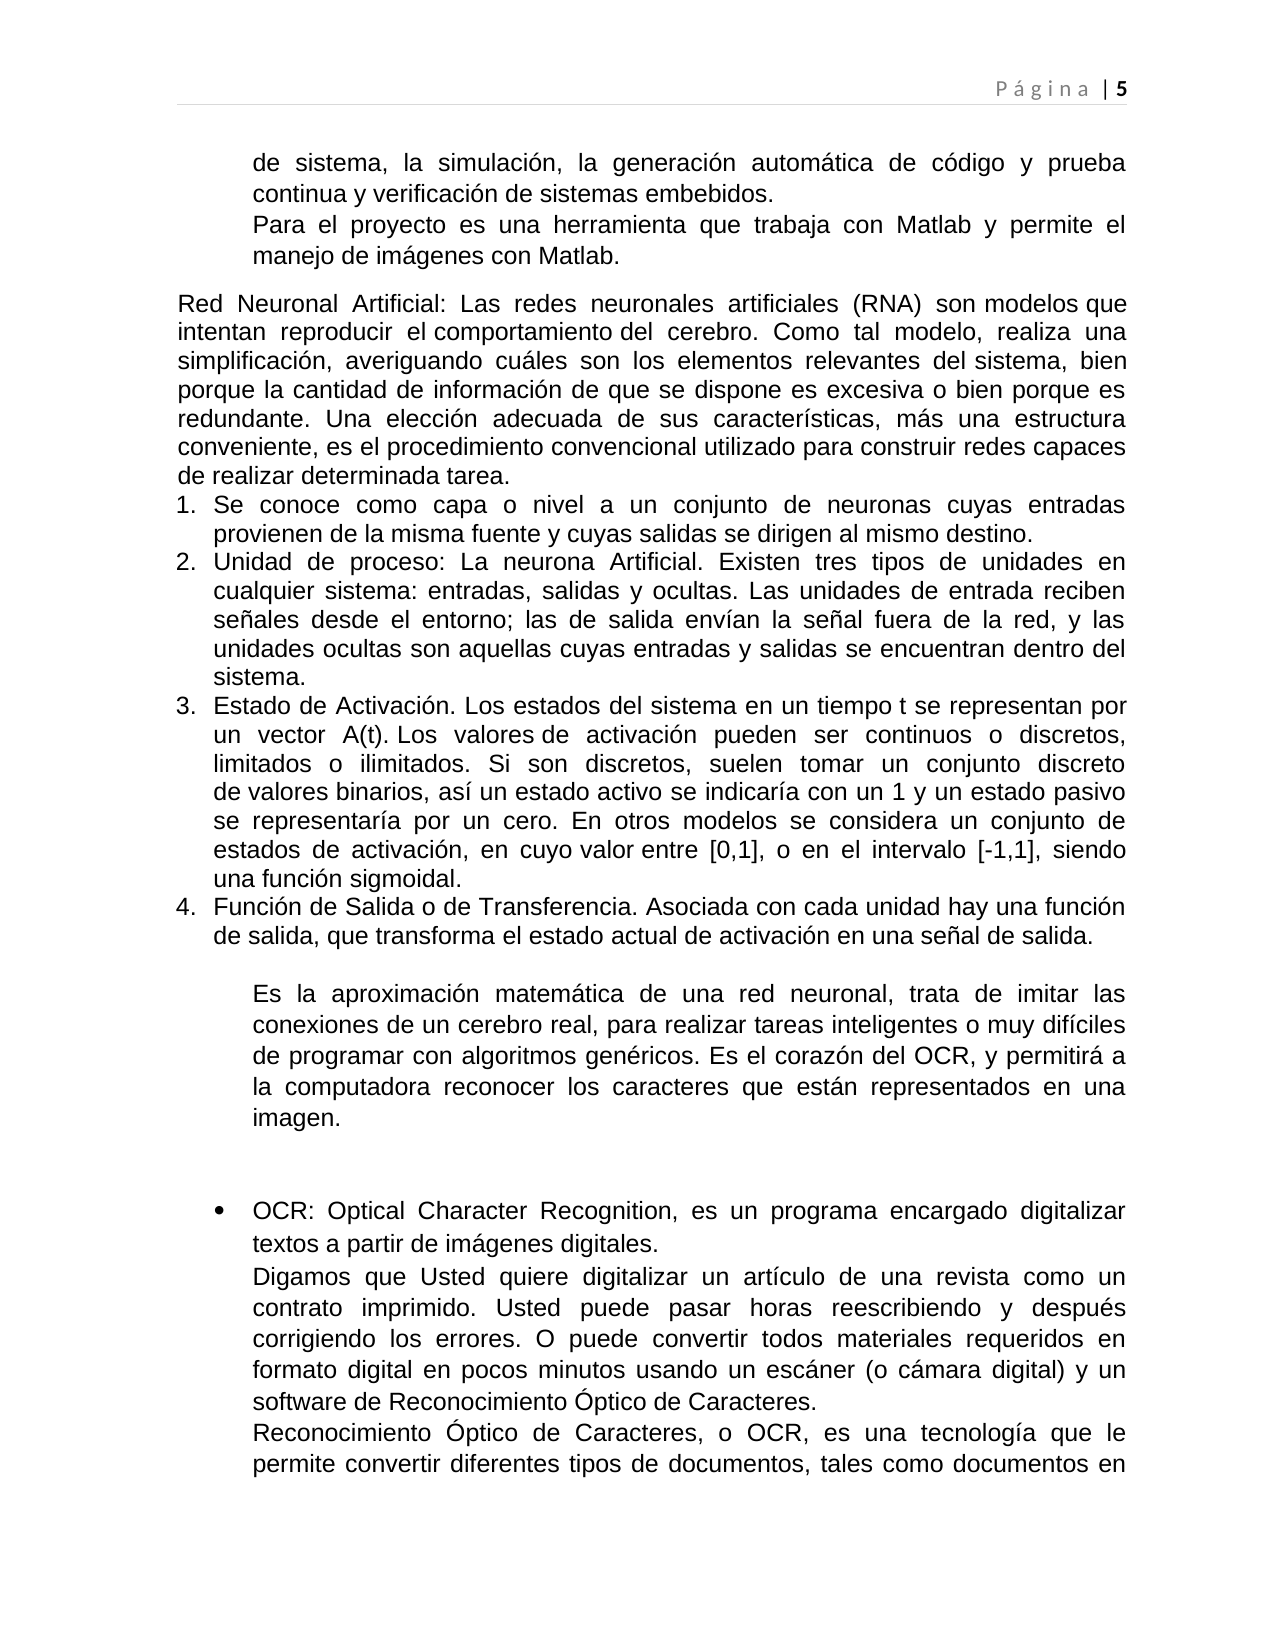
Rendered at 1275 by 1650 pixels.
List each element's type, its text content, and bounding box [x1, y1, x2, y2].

list OCR: Optical Character Recognition, es un programa encargado digitalizar textos a partir de imágenes digitales. [215, 1196, 1127, 1258]
list Función de Salida o de Transferencia. Asociada con cada unidad hay una función de salida, que transforma el estado actual de activación en una señal de salida. [176, 892, 1127, 950]
list Unidad de proceso: La neurona Artificial. Existen tres tipos de unidades en cualquier sistema: entradas, salidas y ocultas. Las unidades de entrada reciben señales desde el entorno; las de salida envían la señal fuera de la red, y las unidades ocultas son aquellas cuyas entradas y salidas se encuentran dentro del sistema. [176, 547, 1127, 691]
list Para el proyecto es una herramienta que trabaja con Matlab y permite el manejo de imágenes con Matlab. [252, 210, 1127, 269]
text Red Neuronal Artificial: Las redes neuronales artificiales (RNA) son modelos que intentan reproducir el comportamiento del cerebro. Como tal modelo, realiza una simplificación, averiguando cuáles son los elementos relevantes del sistema, bien porque la cantidad de información de que se dispone es excesiva o bien porque es redundante. Una elección adecuada de sus características, más una estructura conveniente, es el procedimiento convencional utilizado para construir redes capaces de realizar determinada tarea. [177, 288, 1127, 490]
list Se conoce como capa o nivel a un conjunto de neuronas cuyas entradas provienen de la misma fuente y cuyas salidas se dirigen al mismo destino. [176, 490, 1127, 547]
list Estado de Activación. Los estados del sistema en un tiempo t se representan por un vector A(t). Los valores de activación pueden ser continuos o discretos, limitados o ilimitados. Si son discretos, suelen tomar un conjunto discreto de valores binarios, así un estado activo se indicaría con un 1 y un estado pasivo se representaría por un cero. En otros modelos se considera un conjunto de estados de activación, en cuyo valor entre [0,1], o en el intervalo [-1,1], siendo una función sigmoidal. [176, 691, 1127, 892]
list Es la aproximación matemática de una red neuronal, trata de imitar las conexiones de un cerebro real, para realizar tareas inteligentes o muy difíciles de programar con algoritmos genéricos. Es el corazón del OCR, y permitirá a la computadora reconocer los caracteres que están representados en una imagen. [252, 979, 1127, 1132]
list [252, 148, 1127, 207]
list Digamos que Usted quiere digitalizar un artículo de una revista como un contrato imprimido. Usted puede pasar horas reescribiendo y después corrigiendo los errores. O puede convertir todos materiales requeridos en formato digital en pocos minutos usando un escáner (o cámara digital) y un software de Reconocimiento Óptico de Caracteres. [252, 1262, 1127, 1415]
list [252, 1418, 1127, 1477]
